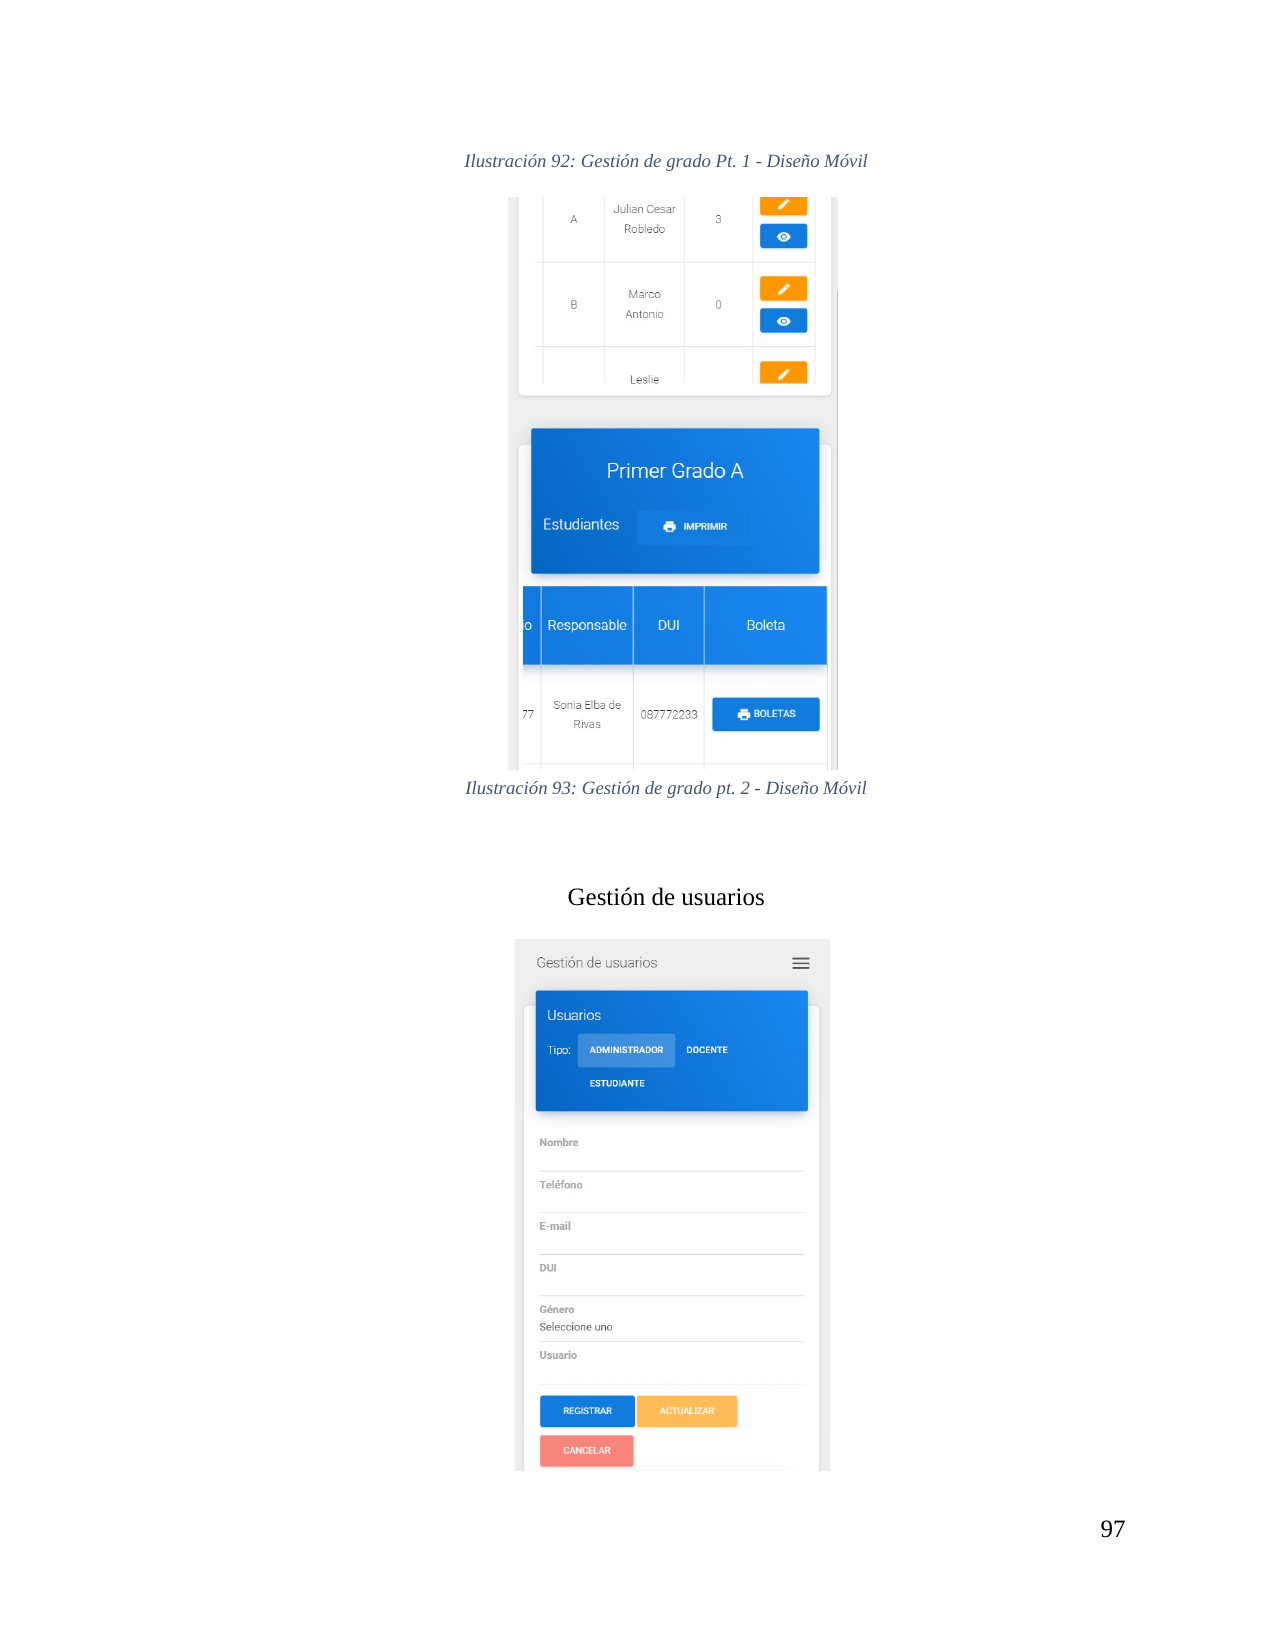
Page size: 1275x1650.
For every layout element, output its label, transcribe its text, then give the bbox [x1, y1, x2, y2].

subtitle Ilustración 92: Gestión de grado Pt. 1 - Diseño Móvil [207, 150, 868, 172]
picture [508, 197, 838, 770]
text Gestión de usuarios [567, 882, 1164, 910]
picture [514, 939, 831, 1471]
subtitle Ilustración 93: Gestión de grado pt. 2 - Diseño Móvil [207, 777, 867, 798]
